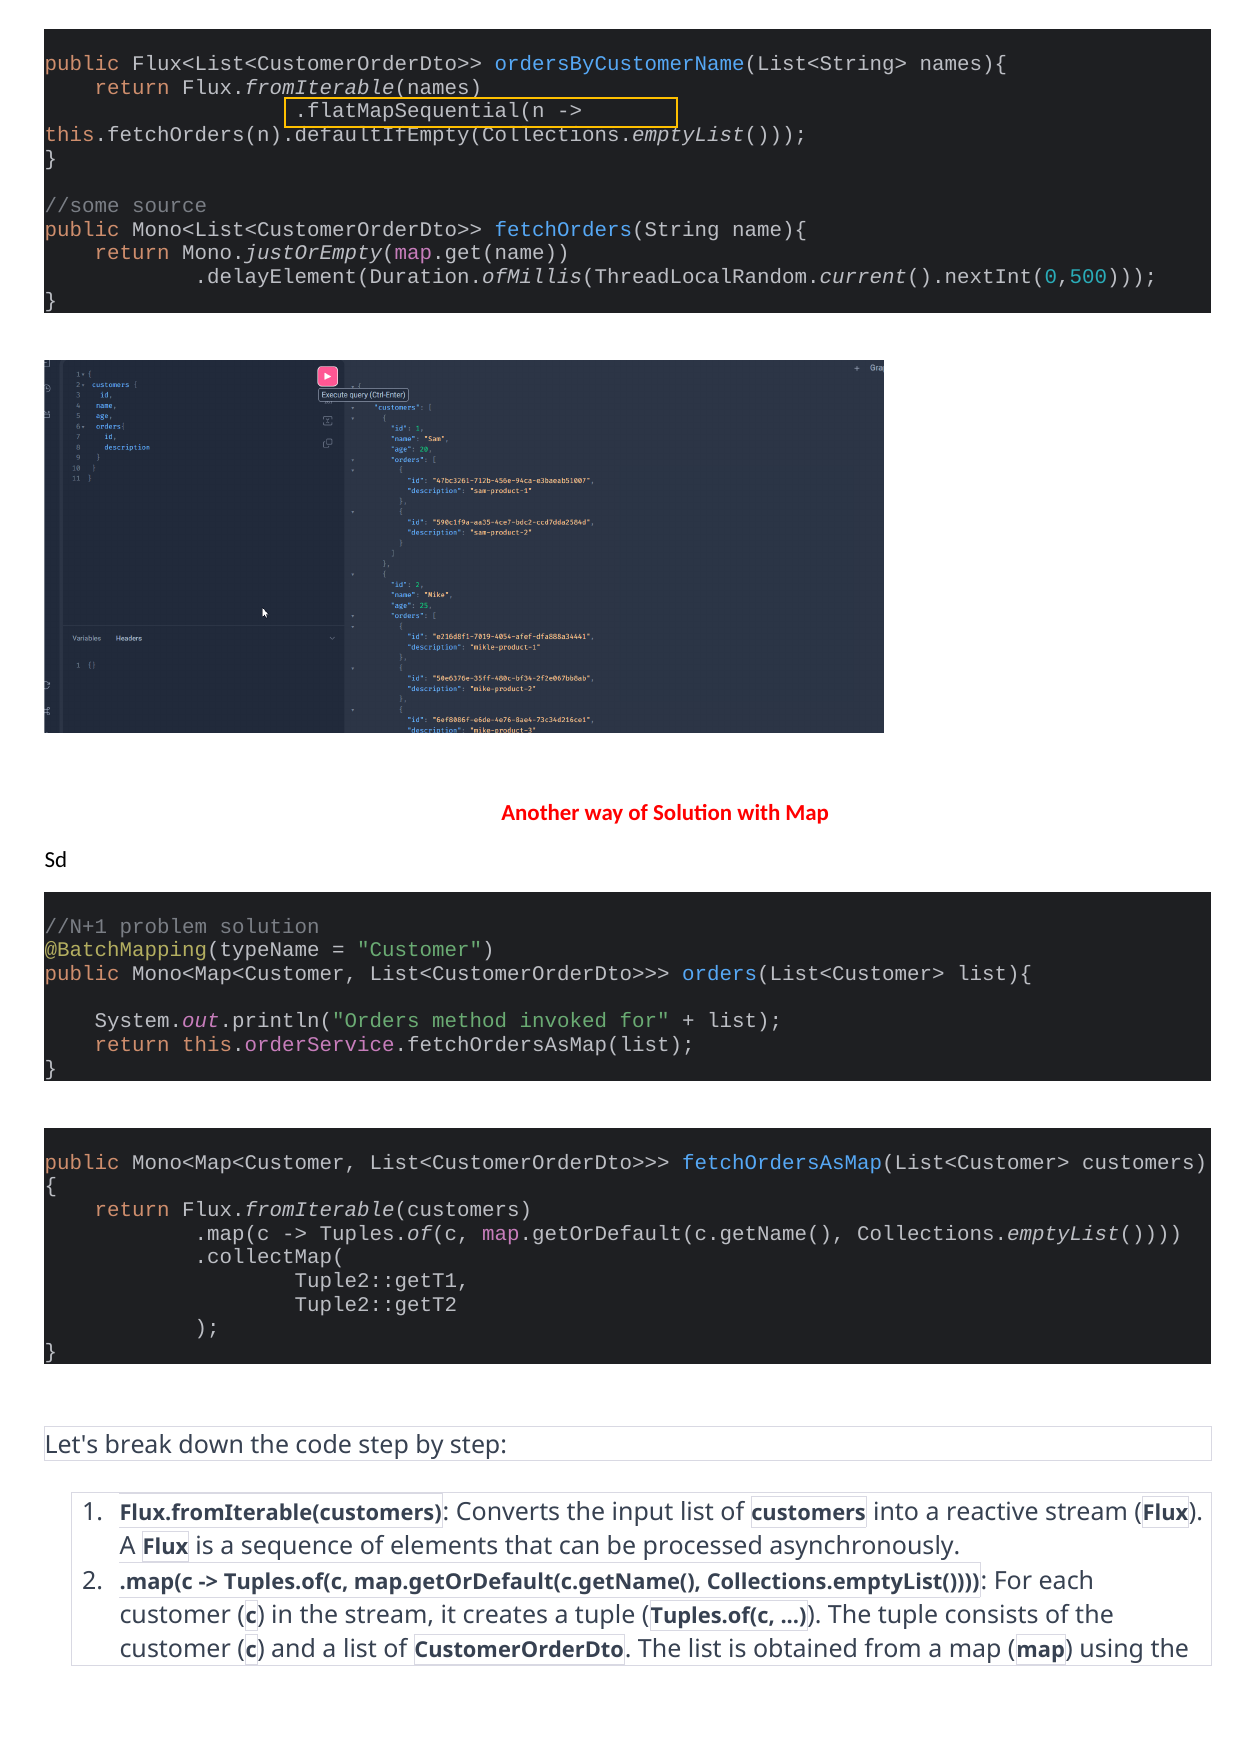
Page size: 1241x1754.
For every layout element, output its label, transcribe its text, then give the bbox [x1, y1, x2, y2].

text public Mono<Map<Customer, List<CustomerOrderDto>>> fetchOrdersAsMap(List<Customer> customers){ return Flux.fromIterable(customers) .map(c -> Tuples.of(c, map.getOrDefault(c.getName(), Collections.emptyList()))) .collectMap( Tuple2::getT1, Tuple2::getT2 ); } [44, 1128, 1211, 1364]
text public Flux<List<CustomerOrderDto>> ordersByCustomerName(List<String> names){ return Flux.fromIterable(names) .flatMapSequential(n -> this.fetchOrders(n).defaultIfEmpty(Collections.emptyList())); } //some source public Mono<List<CustomerOrderDto>> fetchOrders(String name){ return Mono.justOrEmpty(map.get(name)) .delayElement(Duration.ofMillis(ThreadLocalRandom.current().nextInt(0,500))); } [44, 29, 1211, 313]
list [72, 1561, 1211, 1665]
text Let's break down the code step by step: [45, 1427, 1211, 1460]
list Flux.fromIterable(customers): Converts the input list of customers into a reactive stream (Flux). A Flux is a sequence of elements that can be processed asynchronously. [72, 1493, 1211, 1561]
text Another way of Solution with Map [44, 798, 1211, 826]
text Sd [44, 845, 1211, 873]
picture [44, 360, 884, 733]
text //N+1 problem solution @BatchMapping(typeName = "Customer") public Mono<Map<Customer, List<CustomerOrderDto>>> orders(List<Customer> list){ System.out.println("Orders method invoked for" + list); return this.orderService.fetchOrdersAsMap(list); } [44, 892, 1211, 1081]
